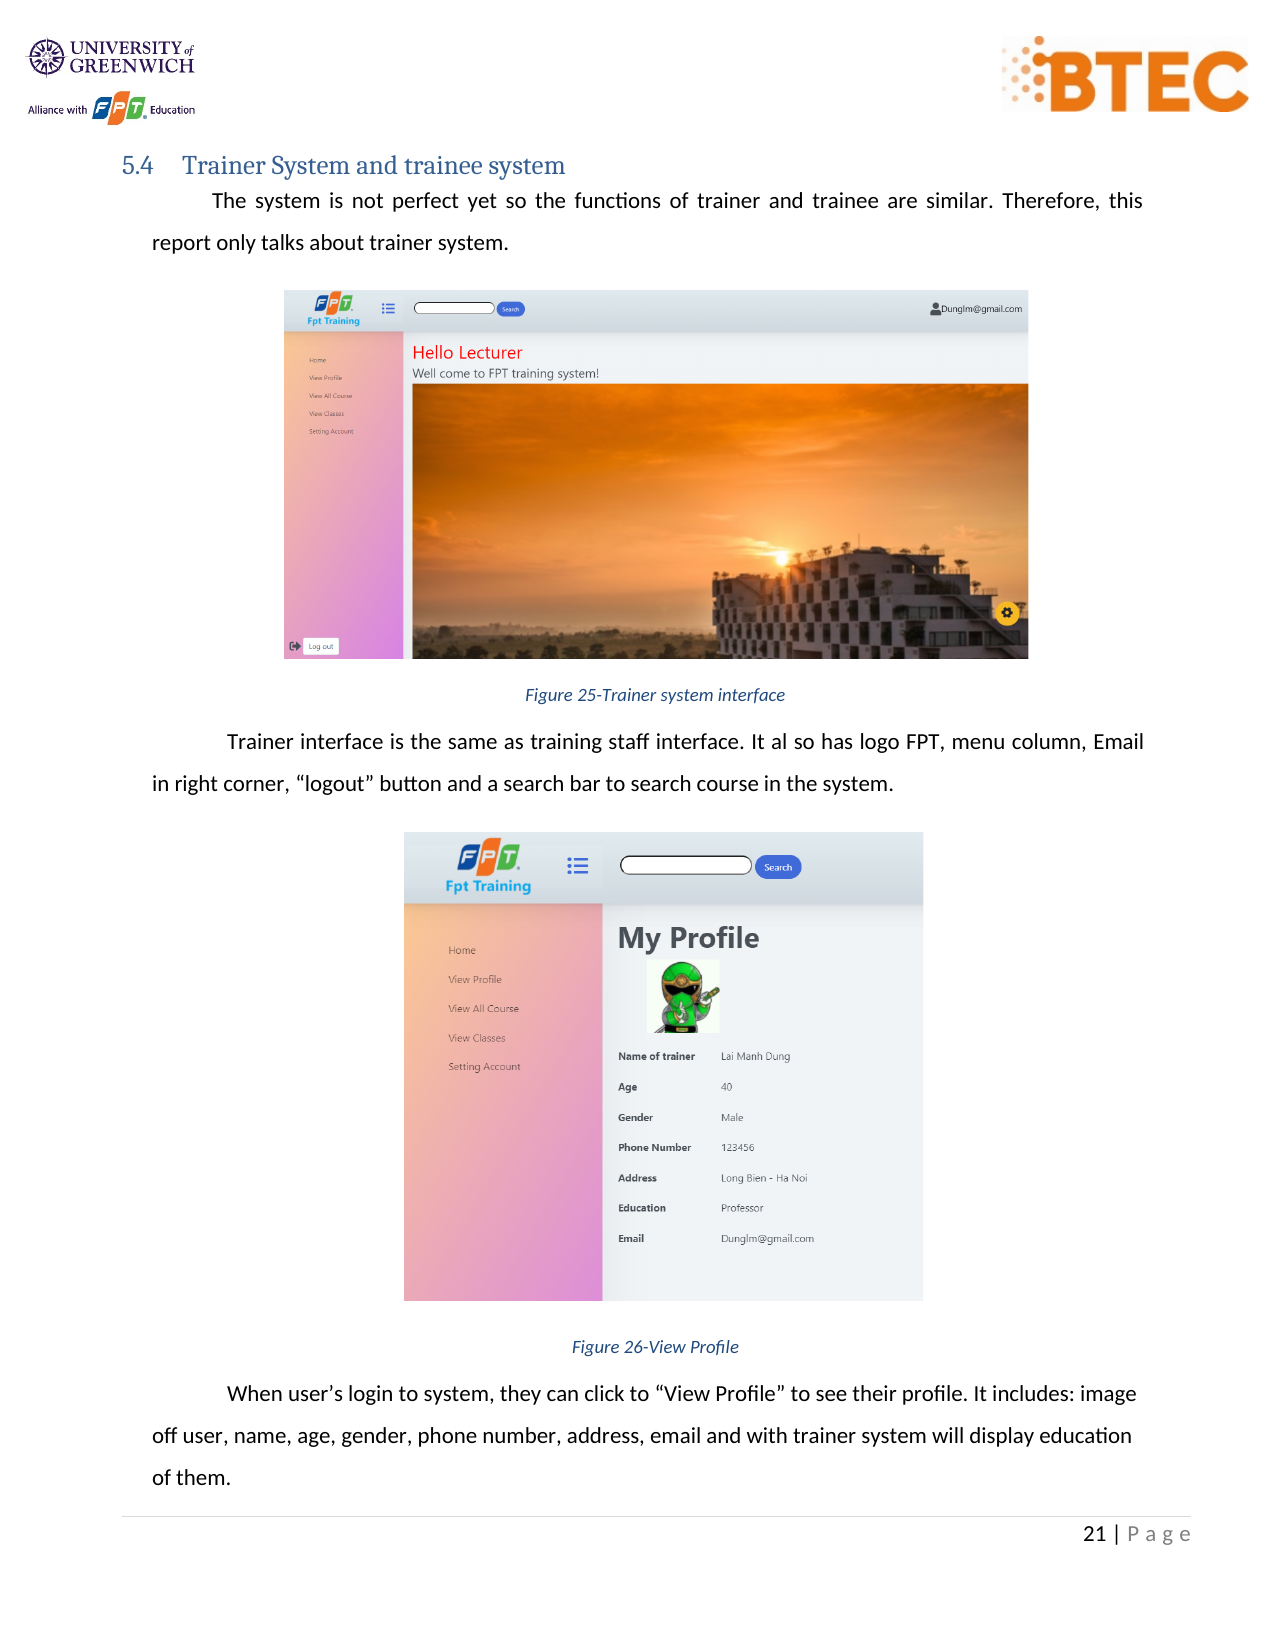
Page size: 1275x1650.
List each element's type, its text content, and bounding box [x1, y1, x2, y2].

text The system is not perfect yet so the functions of trainer and trainee are similar. Therefore, this report only talks about trainer system. [152, 186, 1146, 256]
text Trainer interface is the same as training staff interface. It al so has logo FPT, menu column, Email in right corner, “logout” button and a search bar to search course in the system. [152, 727, 1146, 797]
picture [1001, 36, 1249, 112]
text When user’s login to system, they can click to “View Profile” to see their profile. It includes: image off user, name, age, gender, phone number, address, email and with trainer system will display education of them. [152, 1379, 1146, 1491]
subtitle Trainer System and trainee system [122, 150, 1191, 181]
picture [284, 290, 1029, 659]
picture [404, 832, 924, 1301]
picture [14, 25, 207, 136]
